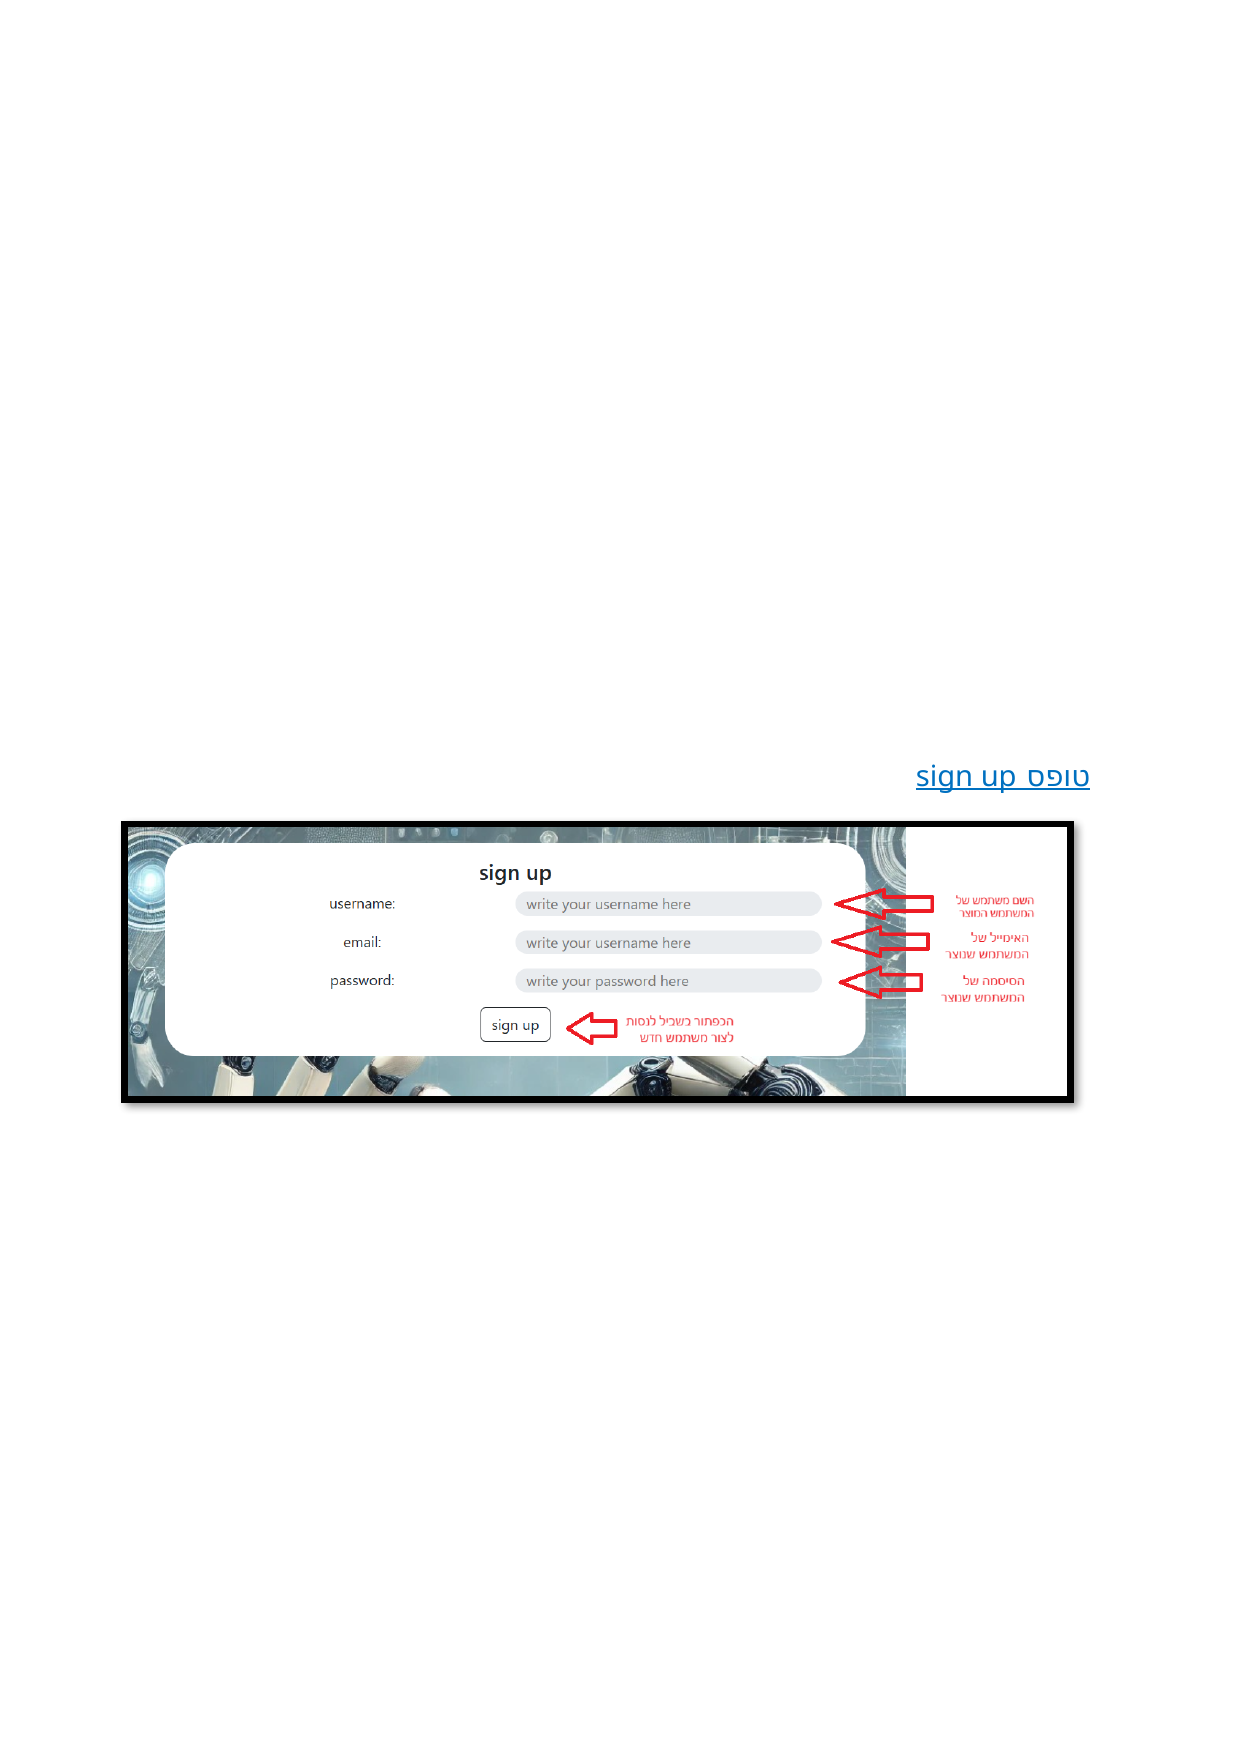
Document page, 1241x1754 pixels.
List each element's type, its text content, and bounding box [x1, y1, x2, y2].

subtitle טופס sign up [150, 755, 1090, 795]
picture [128, 827, 1067, 1096]
